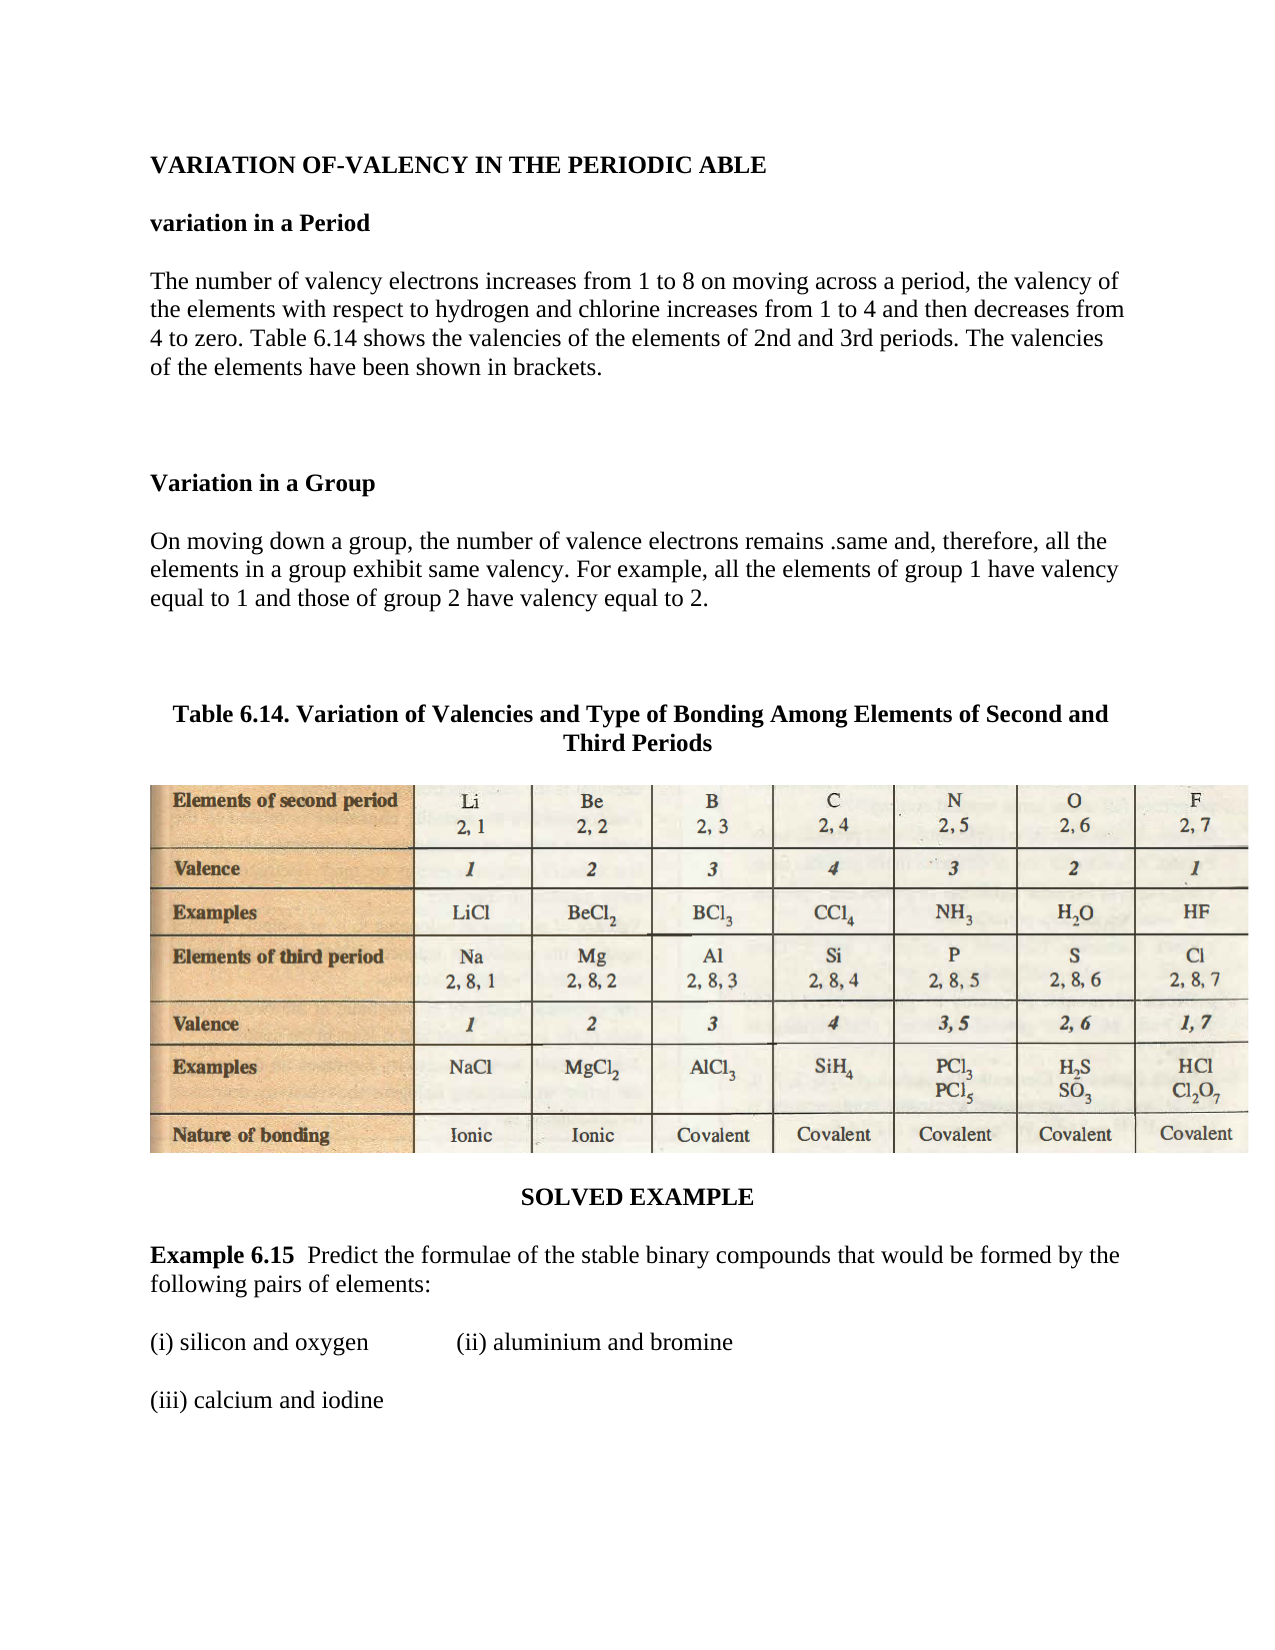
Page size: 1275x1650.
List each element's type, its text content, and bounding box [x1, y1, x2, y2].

text SOLVED EXAMPLE [150, 1182, 1125, 1211]
text (i) silicon and oxygen (ii) aluminium and bromine [150, 1327, 1125, 1356]
text Example 6.15 Predict the formulae of the stable binary compounds that would be formed by the following pairs of elements: [150, 1240, 1125, 1298]
text variation in a Period [150, 208, 1125, 237]
text VARIATION OF-VALENCY IN THE PERIODIC ABLE [150, 150, 1125, 179]
text Variation in a Group [150, 468, 1125, 497]
picture [150, 785, 1249, 1153]
text The number of valency electrons increases from 1 to 8 on moving across a period, the valency of the elements with respect to hydrogen and chlorine increases from 1 to 4 and then decreases from 4 to zero. Table 6.14 shows the valencies of the elements of 2nd and 3rd periods. The valencies of the elements have been shown in brackets. [150, 266, 1125, 381]
text On moving down a group, the number of valence electrons remains .same and, therefore, all the elements in a group exhibit same valency. For example, all the elements of group 1 have valency equal to 1 and those of group 2 have valency equal to 2. [150, 526, 1125, 612]
text (iii) calcium and iodine [150, 1385, 1125, 1413]
text Table 6.14. Variation of Valencies and Type of Bonding Among Elements of Second and Third Periods [150, 699, 1125, 757]
